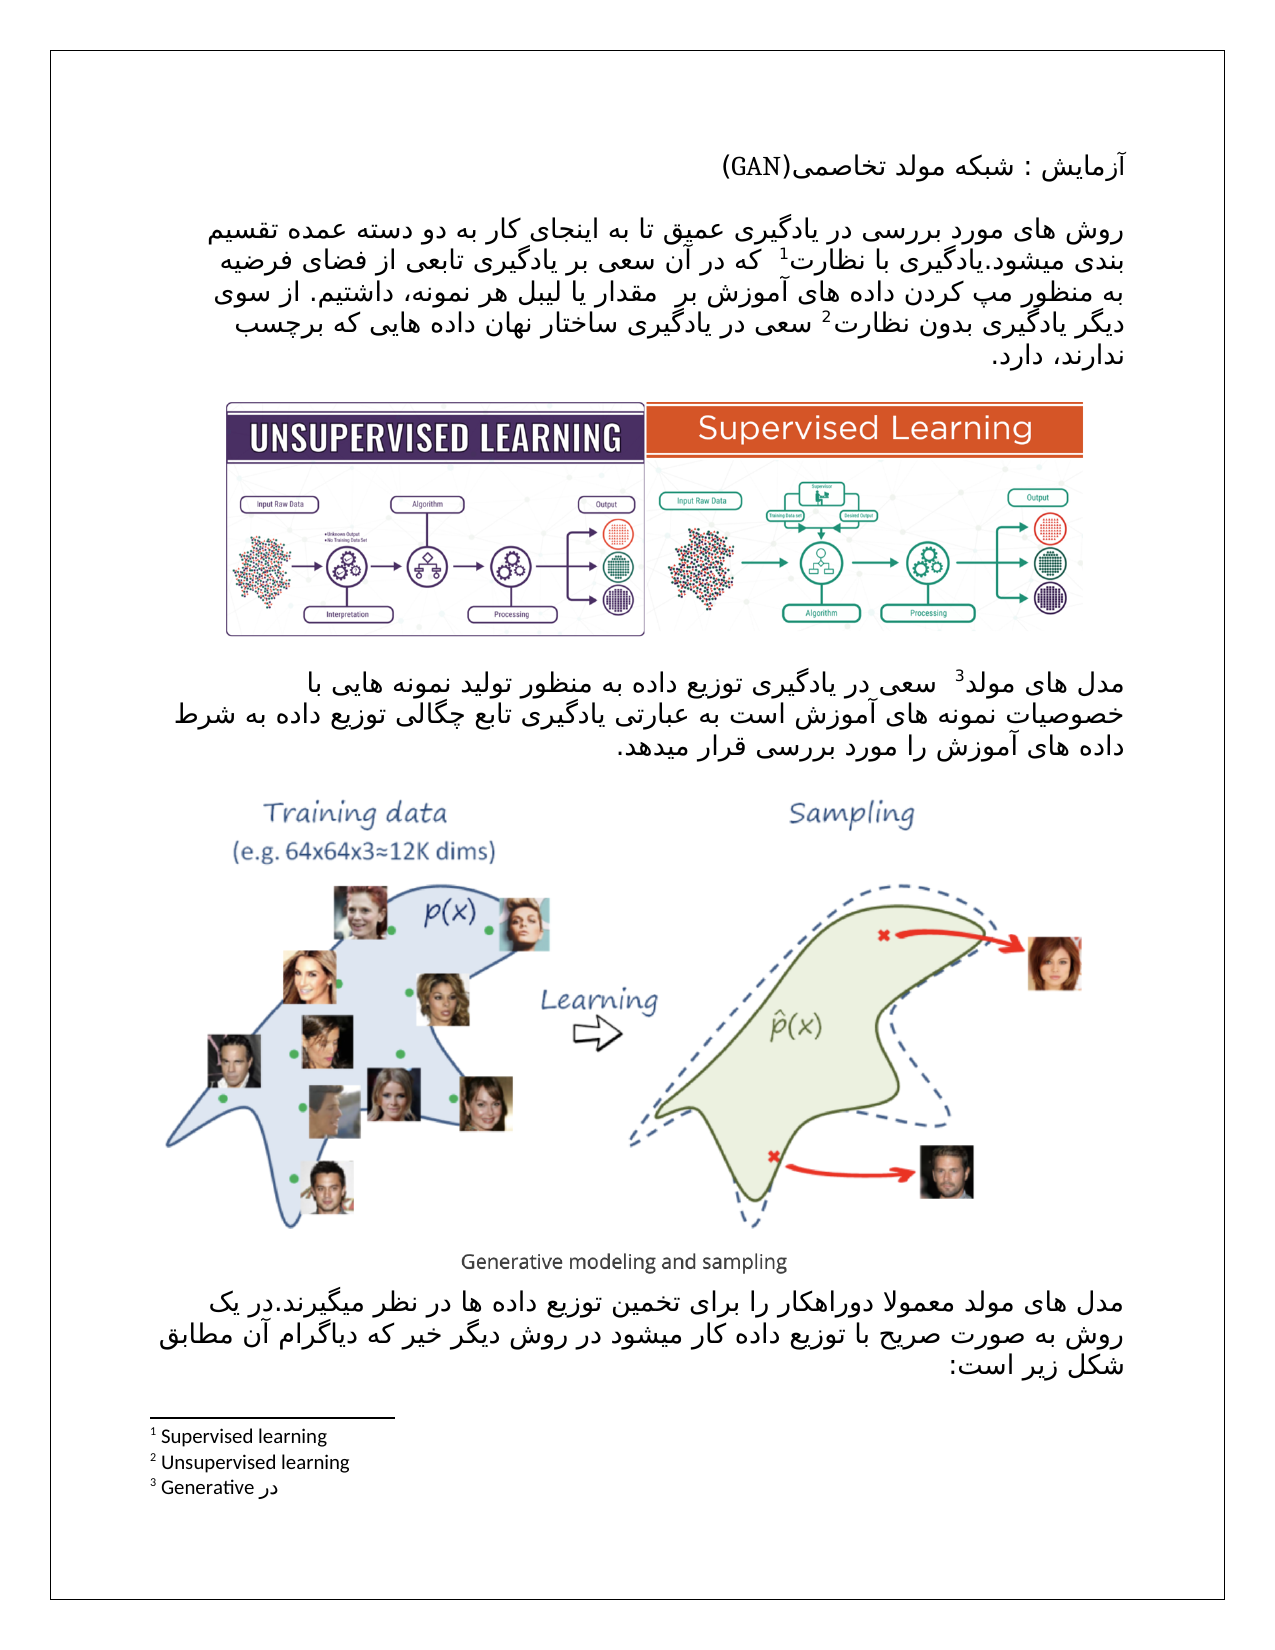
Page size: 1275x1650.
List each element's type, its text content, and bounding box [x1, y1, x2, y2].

picture [150, 793, 1125, 1287]
text روش های مورد بررسی در یادگیری عمیق تا به اینجای کار به دو دسته عمده تقسیم بندی میشود.یادگیری با نظارت که در آن سعی بر یادگیری تابعی از فضای فرضیه به منظور مپ کردن داده های آموزش بر مقدار یا لیبل هر نمونه، داشتیم. از سوی دیگر یادگیری بدون نظارت سعی در یادگیری ساختار نهان داده هایی که برچسب ندارند، دارد. [150, 213, 1125, 371]
picture [225, 402, 1084, 637]
text مدل های مولد سعی در یادگیری توزیع داده به منظور تولید نمونه هایی با خصوصیات نمونه های آموزش است به عبارتی یادگیری تابع چگالی توزیع داده به شرط داده های آموزش را مورد بررسی قرار میدهد. [150, 667, 1125, 762]
text مدل های مولد معمولا دوراهکار را برای تخمین توزیع داده ها در نظر میگیرند.در یک روش به صورت صریح با توزیع داده کار میشود در روش دیگر خیر که دیاگرام آن مطابق شکل زیر است: [150, 1287, 1125, 1381]
text آزمایش : شبکه مولد تخاصمی(GAN) [150, 150, 1125, 182]
